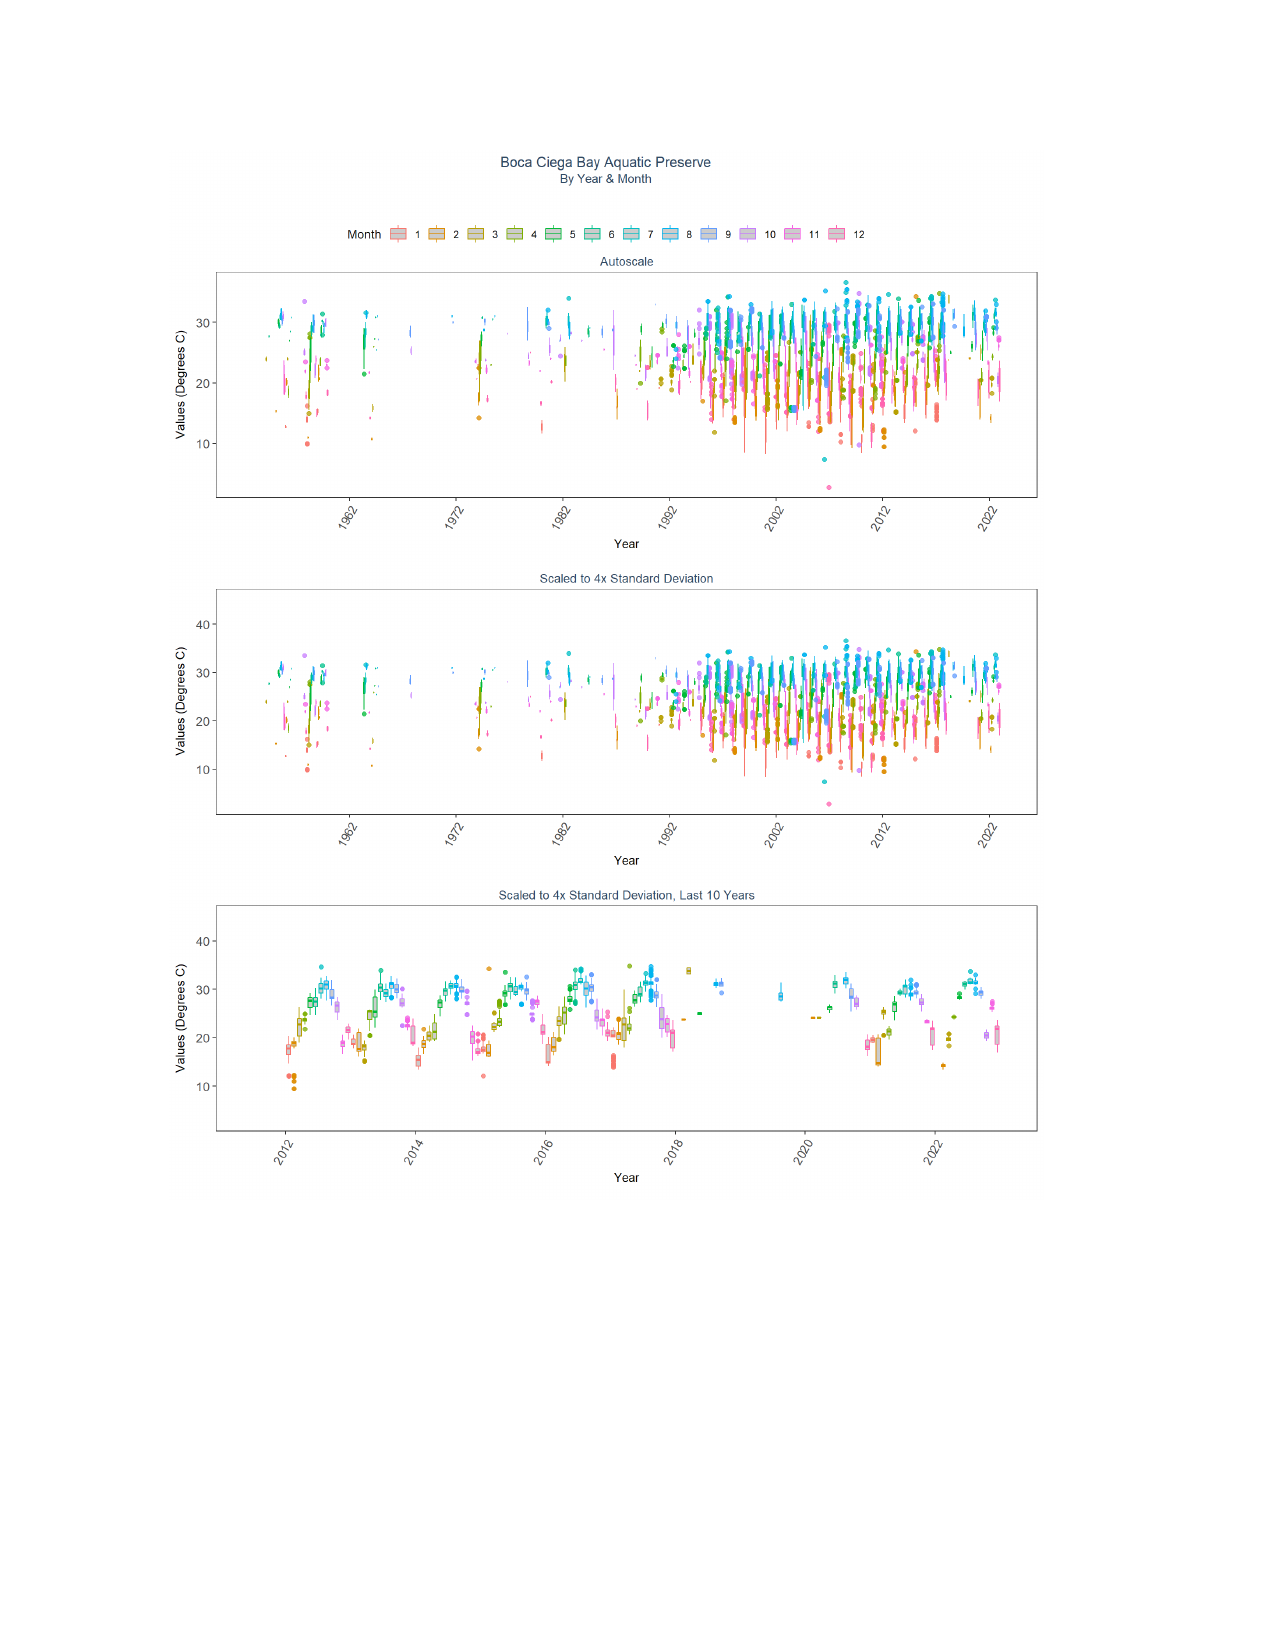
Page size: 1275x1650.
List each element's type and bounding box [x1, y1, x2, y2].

picture [168, 150, 1044, 1200]
